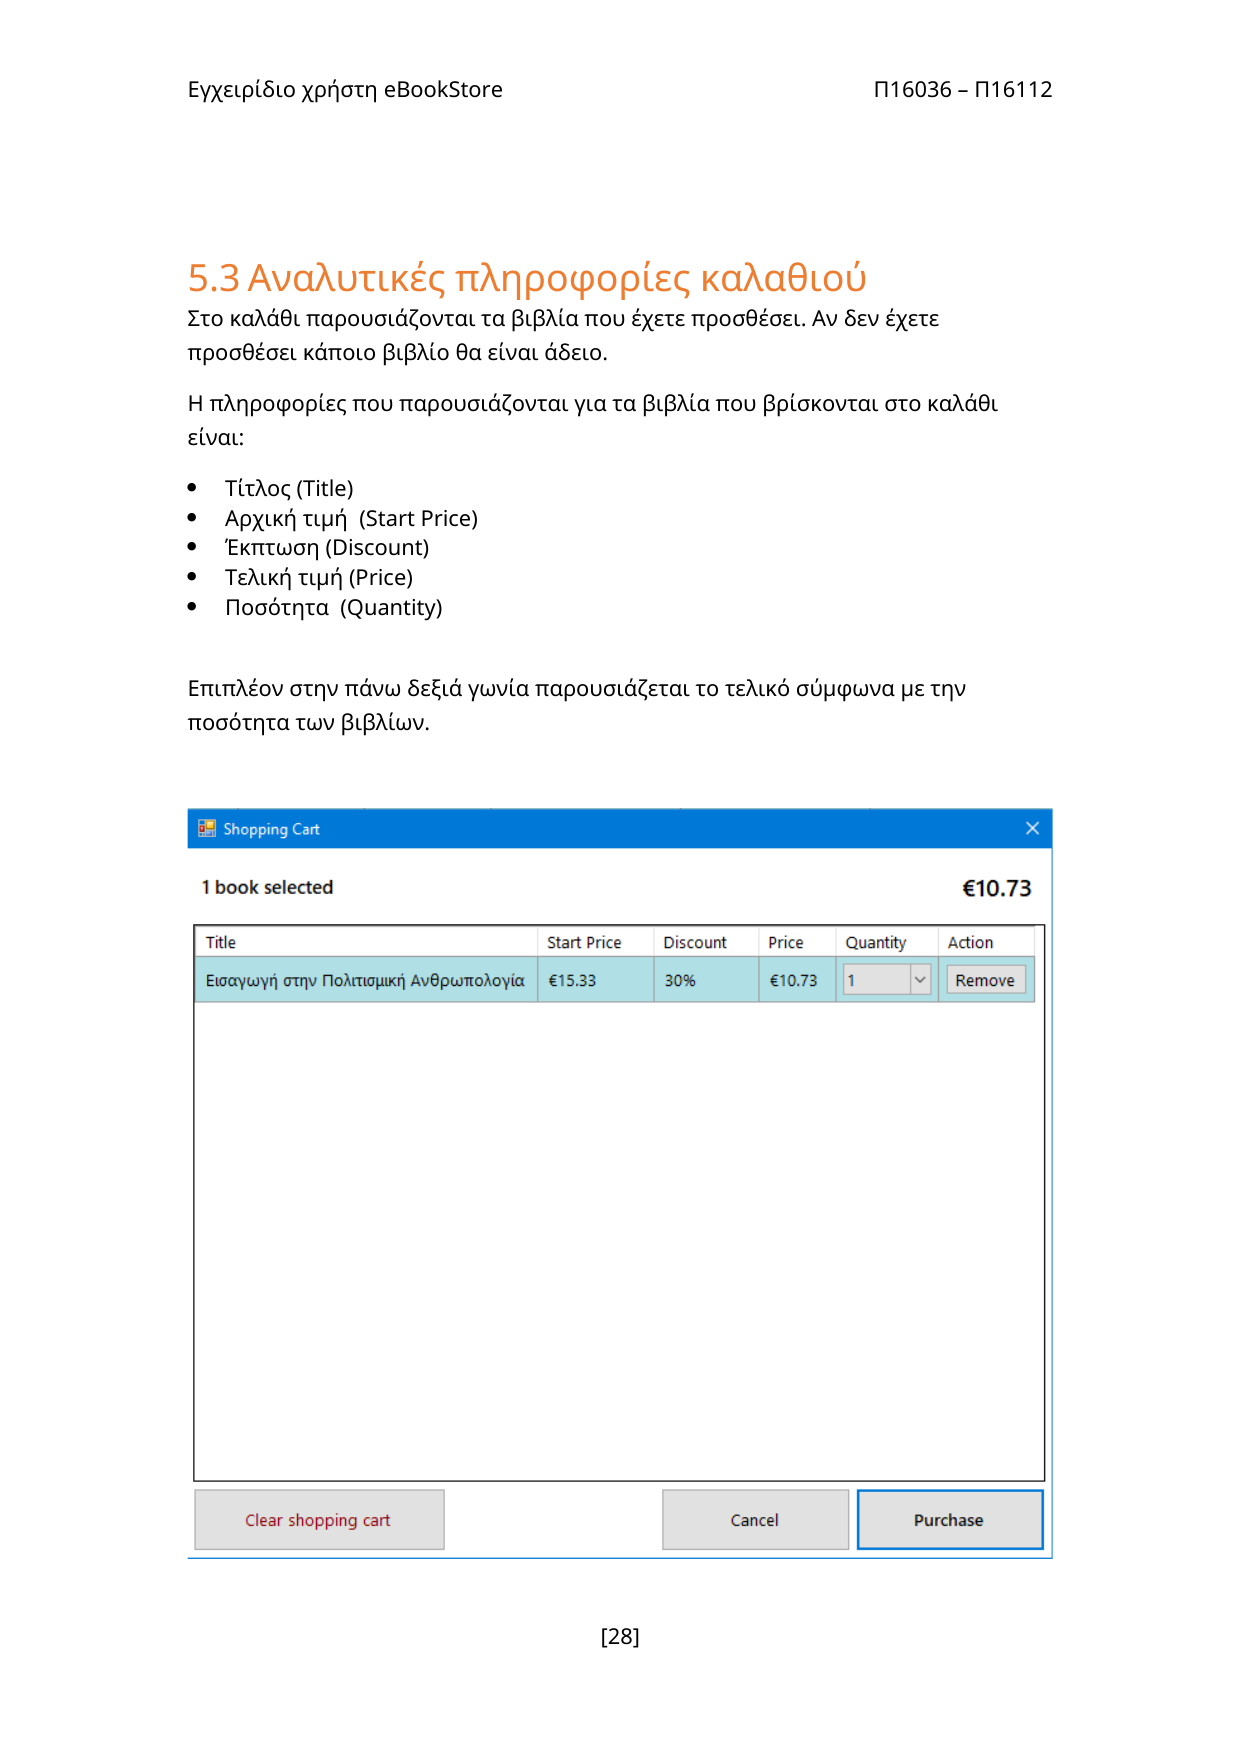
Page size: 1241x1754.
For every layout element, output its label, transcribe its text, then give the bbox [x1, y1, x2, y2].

list Τελική τιμή (Price) [187, 562, 1053, 592]
text Η πληροφορίες που παρουσιάζονται για τα βιβλία που βρίσκονται στο καλάθι είναι: [187, 388, 1053, 452]
list Αρχική τιμή (Start Price) [187, 502, 1053, 532]
list Τίτλος (Title) [187, 473, 1053, 502]
subtitle Αναλυτικές πληροφορίες καλαθιού [187, 252, 1053, 303]
list Ποσότητα (Quantity) [187, 592, 1053, 622]
list Έκπτωση (Discount) [187, 532, 1053, 562]
text Στο καλάθι παρουσιάζονται τα βιβλία που έχετε προσθέσει. Αν δεν έχετε προσθέσει κάποιο βιβλίο θα είναι άδειο. [187, 303, 1053, 367]
picture [187, 808, 1053, 1559]
text Επιπλέον στην πάνω δεξιά γωνία παρουσιάζεται το τελικό σύμφωνα με την ποσότητα των βιβλίων. [187, 672, 1053, 736]
